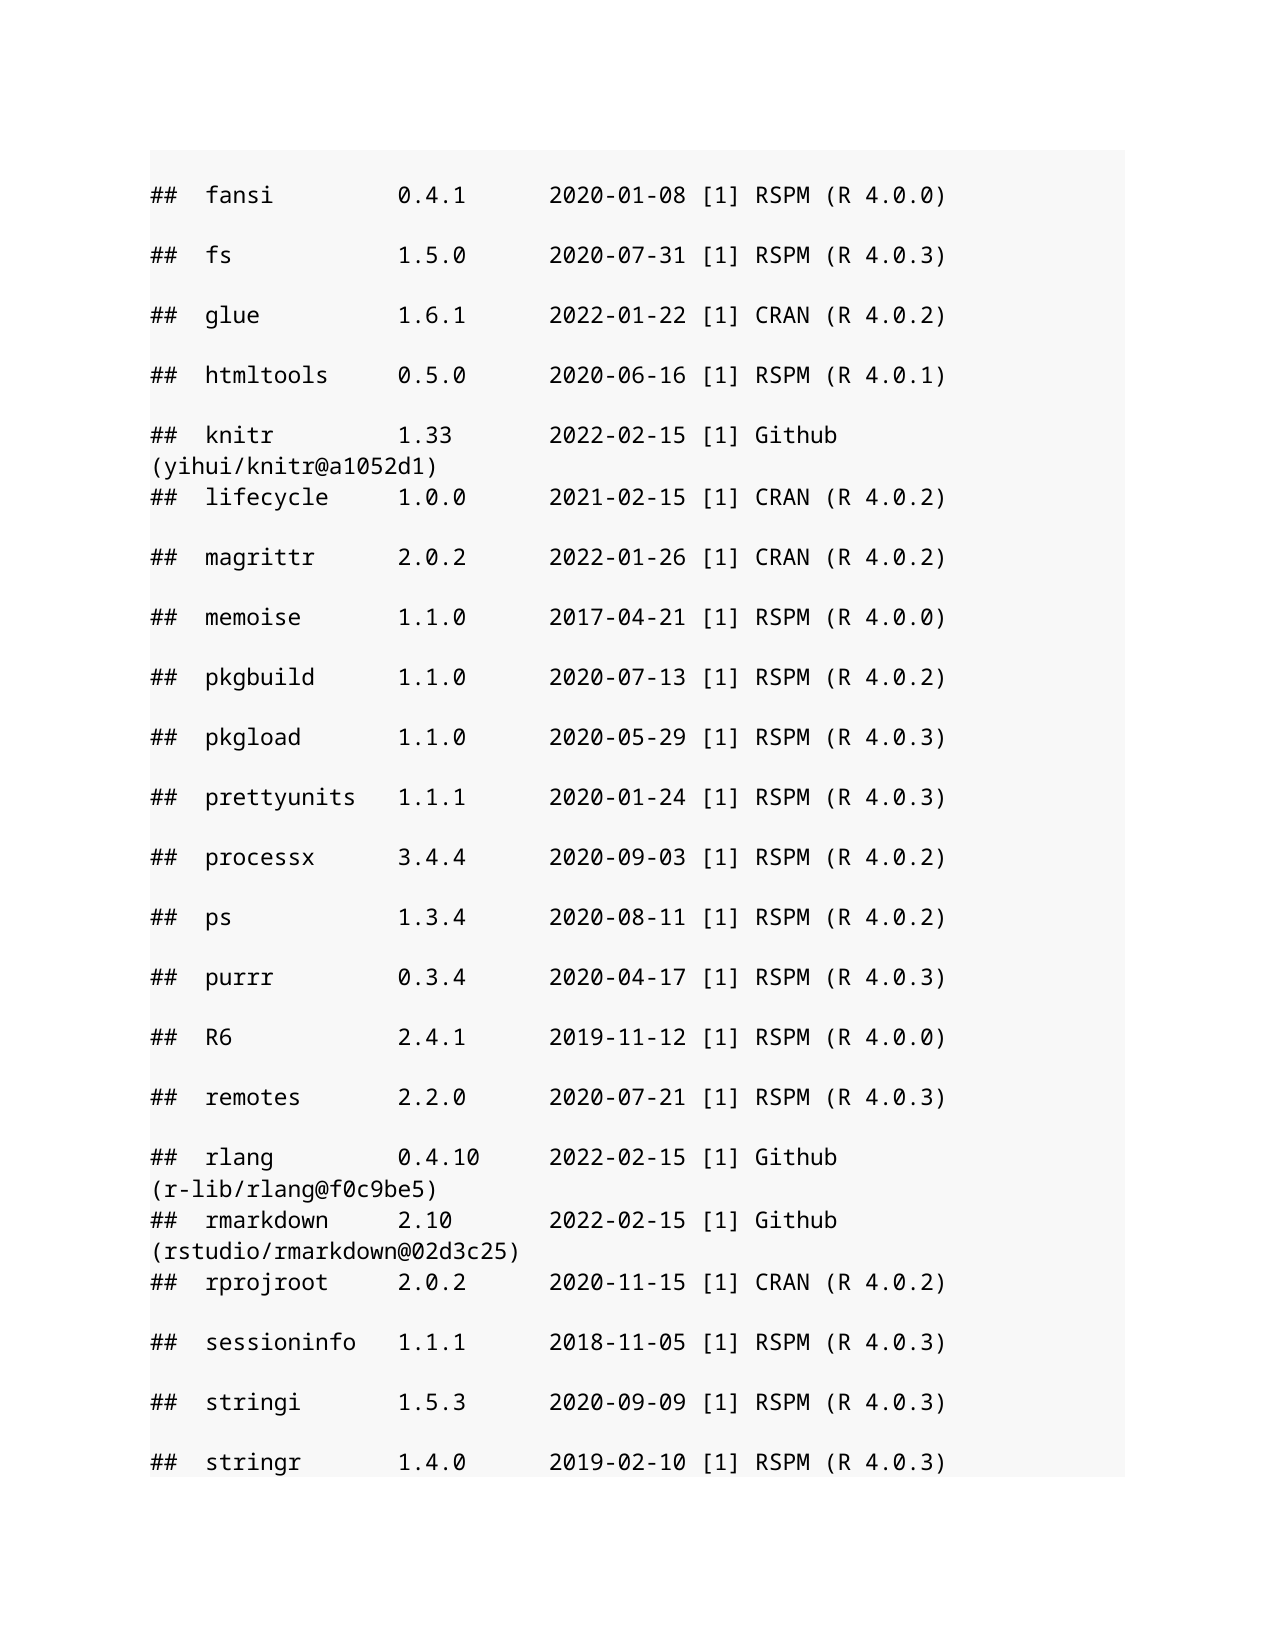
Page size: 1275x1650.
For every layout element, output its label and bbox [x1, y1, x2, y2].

text [150, 150, 1125, 1477]
